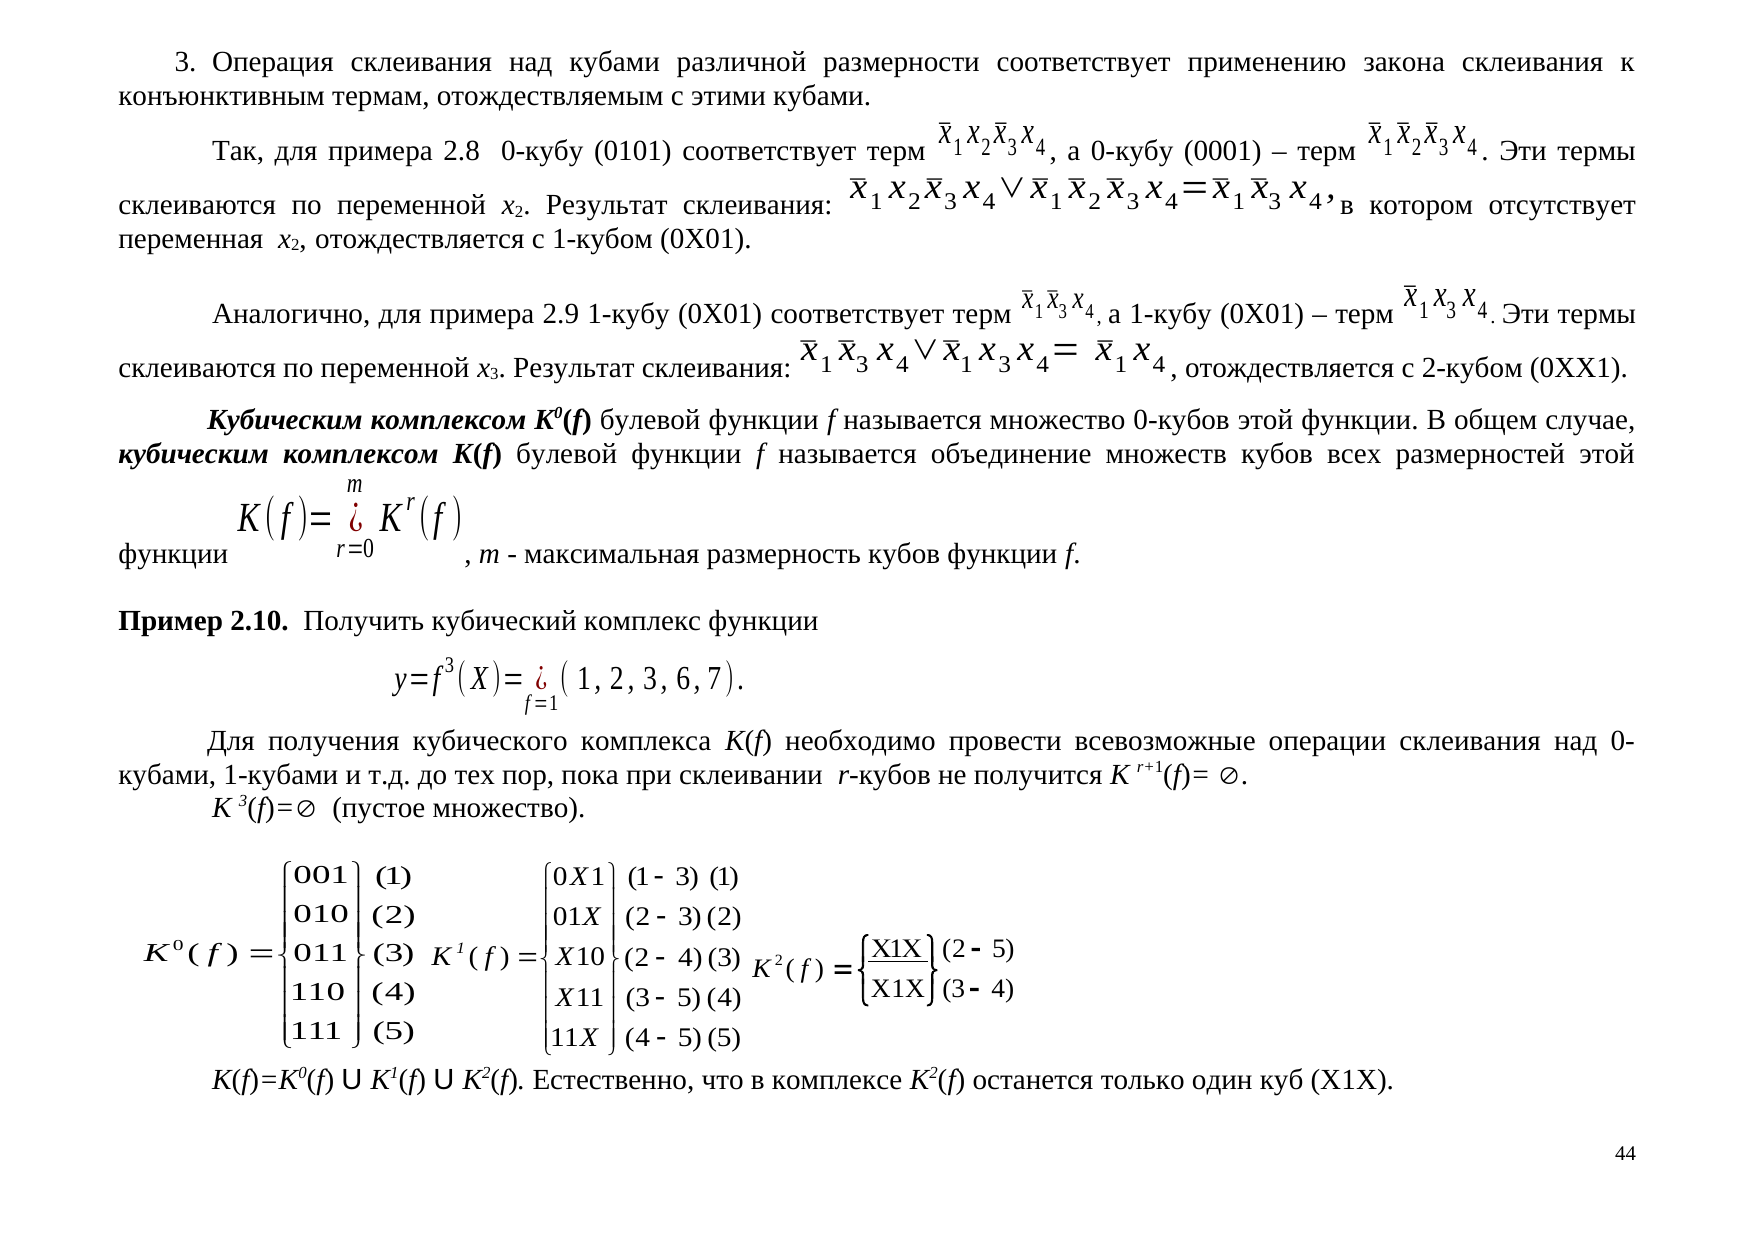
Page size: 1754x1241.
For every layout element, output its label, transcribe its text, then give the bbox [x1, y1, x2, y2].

text Для получения кубического комплекса K(f) необходимо провести всевозможные операции склеивания над 0-кубами, 1-кубами и т.д. до тех пор, пока при склеивании r-кубов не получится K r+1(f)= . [118, 723, 1636, 791]
list Операция склеивания над кубами различной размерности соответствует применению закона склеивания к конъюнктивным термам, отождествляемым с этими кубами. [118, 44, 1636, 111]
text K(f)=K0(f) U K1(f) U (f). Естественно, что в комплексе K2(f) останется только один куб (Х1Х). [118, 824, 1636, 1096]
text Так, для примера 2.8 0-кубу (0101) соответствует терм , а 0-кубу (0001) – терм . Эти термы склеиваются по переменной х2. Результат склеивания: в котором отсутствует переменная х2, отождествляется с 1-кубом (0Х01). [118, 111, 1636, 254]
text K 3(f)= (пустое множество). [118, 791, 1636, 824]
text Аналогично, для примера 2.9 1-кубу (0Х01) соответствует терм , а 1-кубу (0Х01) – терм . Эти термы склеиваются по переменной х3. Результат склеивания: , отождествляется с 2-кубом (0ХХ1). [118, 274, 1636, 383]
text Кубическим комплексом K0(f) булевой функции f называется множество 0-кубов этой функции. В общем случае, кубическим комплексом K(f) булевой функции f называется объединение множеств кубов всех размерностей этой функции , m - максимальная размерность кубов функции f. [118, 402, 1636, 570]
text Пример 2.10. Получить кубический комплекс функции [118, 603, 1636, 637]
